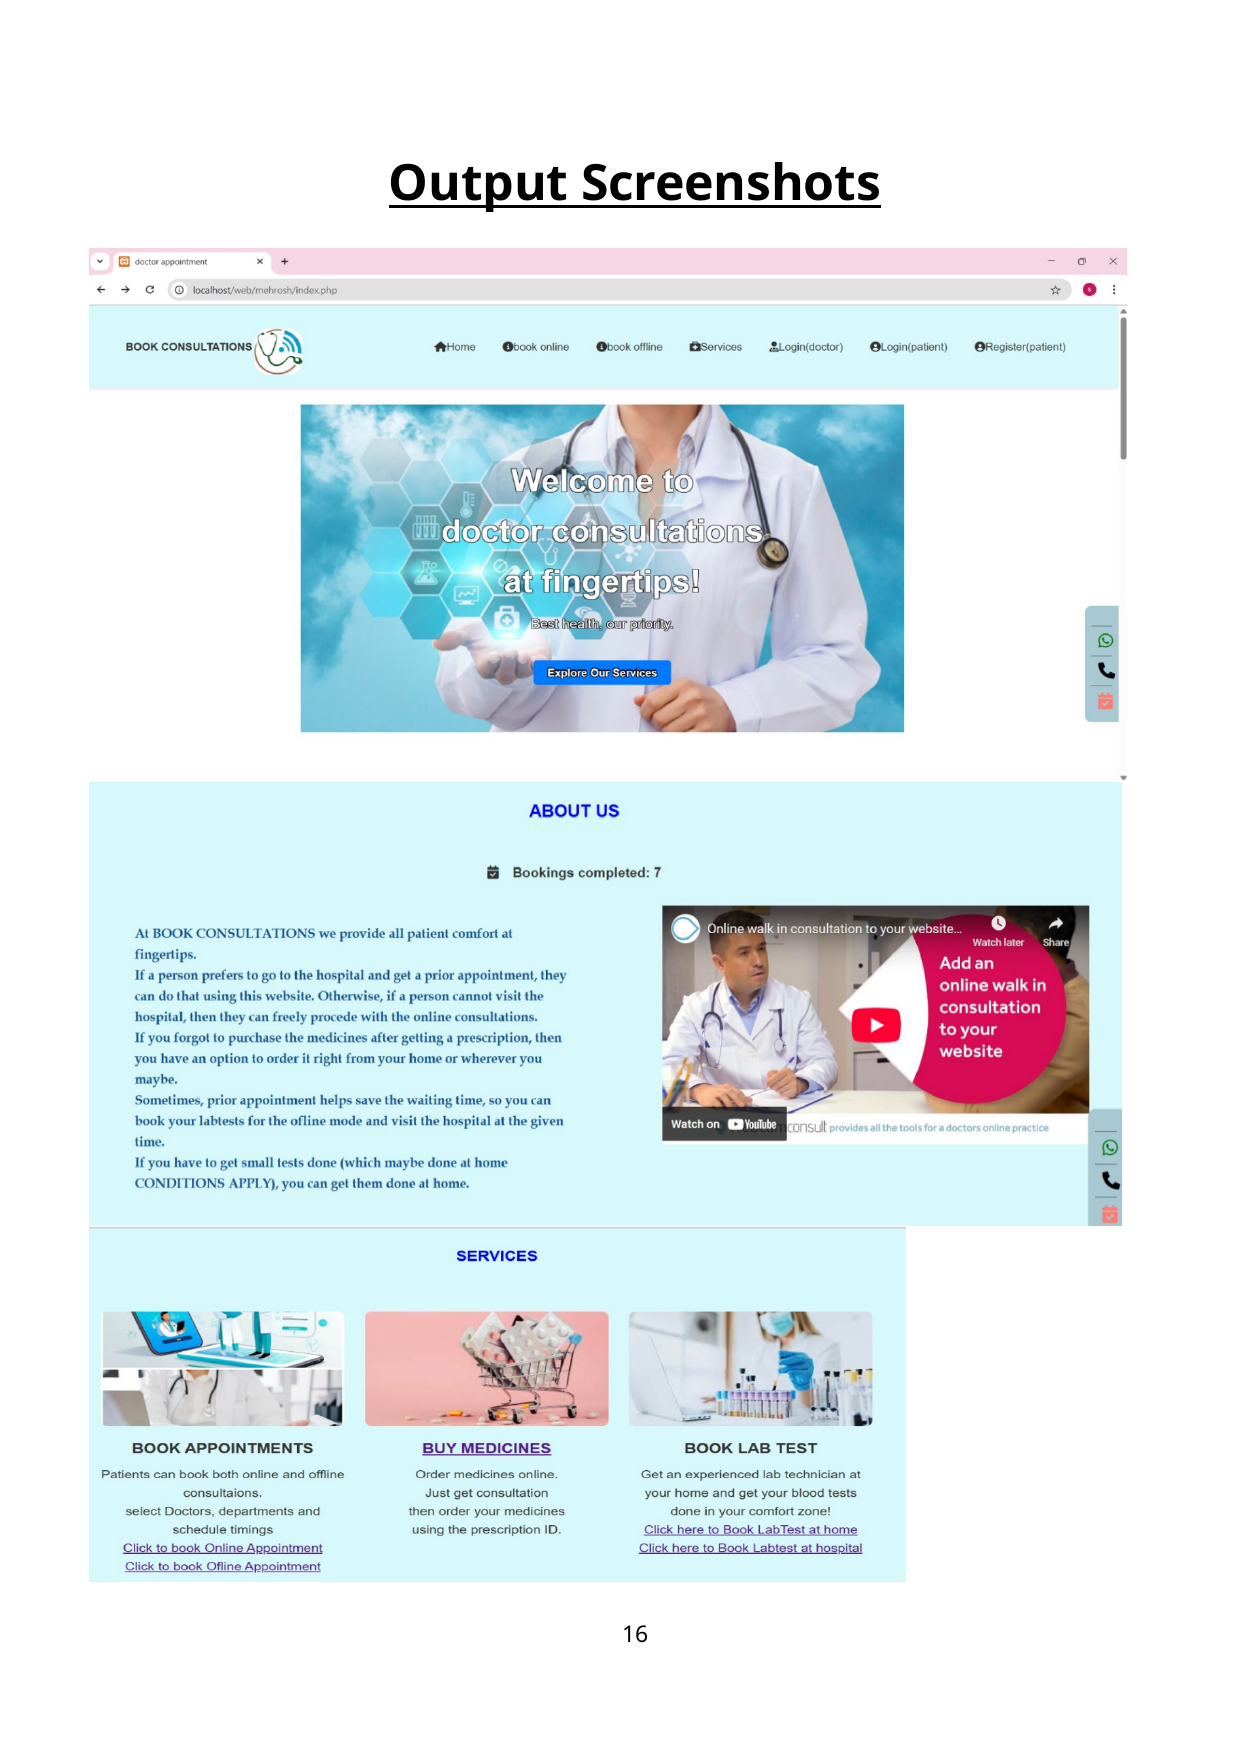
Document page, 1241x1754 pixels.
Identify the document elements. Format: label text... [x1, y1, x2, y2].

picture [88, 782, 1123, 1226]
picture [88, 1227, 907, 1582]
picture [88, 248, 1128, 781]
text Output Screenshots [89, 147, 1181, 215]
